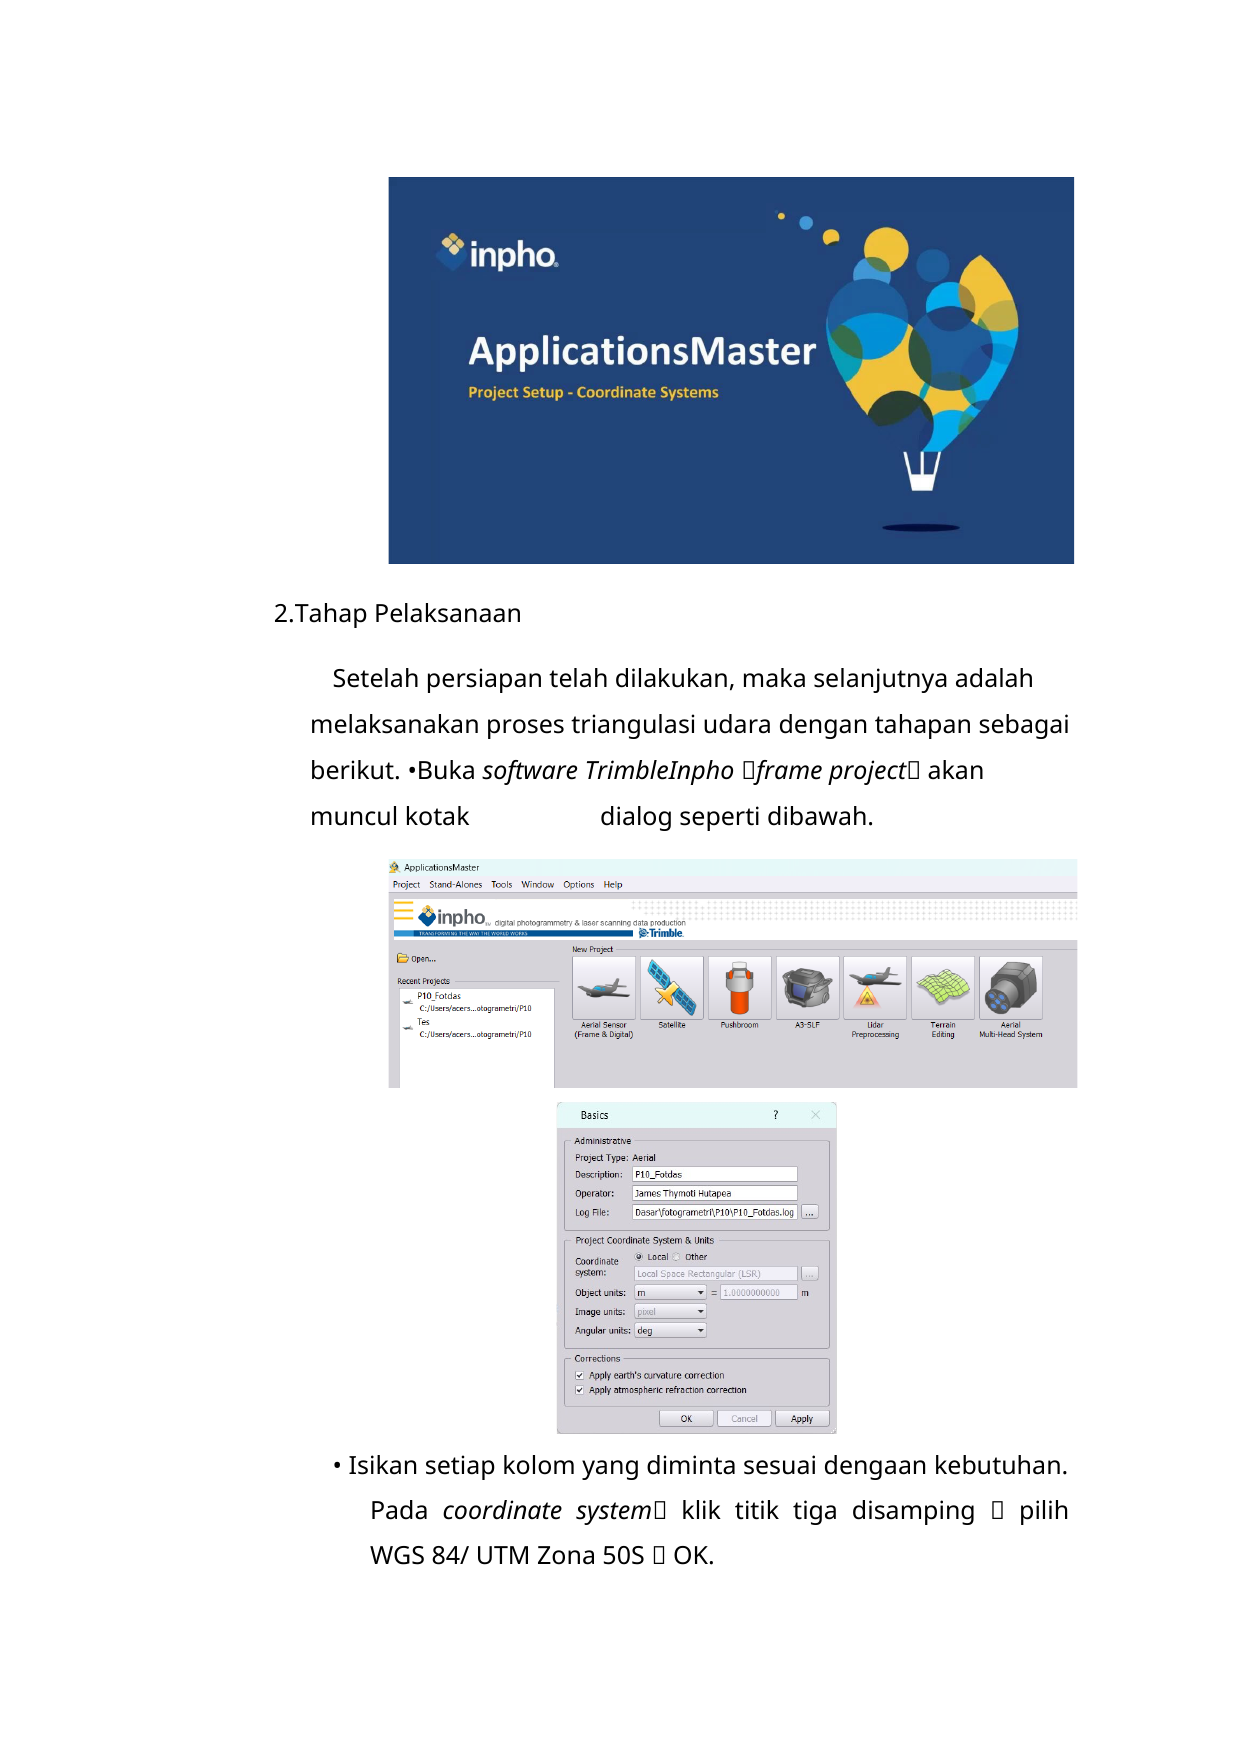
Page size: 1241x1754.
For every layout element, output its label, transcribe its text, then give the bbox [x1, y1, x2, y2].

picture [556, 1102, 837, 1434]
picture [388, 859, 1078, 1088]
text Setelah persiapan telah dilakukan, maka selanjutnya adalah melaksanakan proses triangulasi udara dengan tahapan sebagai berikut. •Buka software TrimbleInpho frame project akan muncul kotak dialog seperti dibawah. [310, 661, 1075, 833]
text 2.Tahap Pelaksanaan [274, 597, 1090, 629]
picture [388, 177, 1075, 564]
text • Isikan setiap kolom yang diminta sesuai dengaan kebutuhan. Pada coordinate system klik titik tiga disamping  pilih WGS 84/ UTM Zona 50S  OK. [332, 1448, 1069, 1572]
